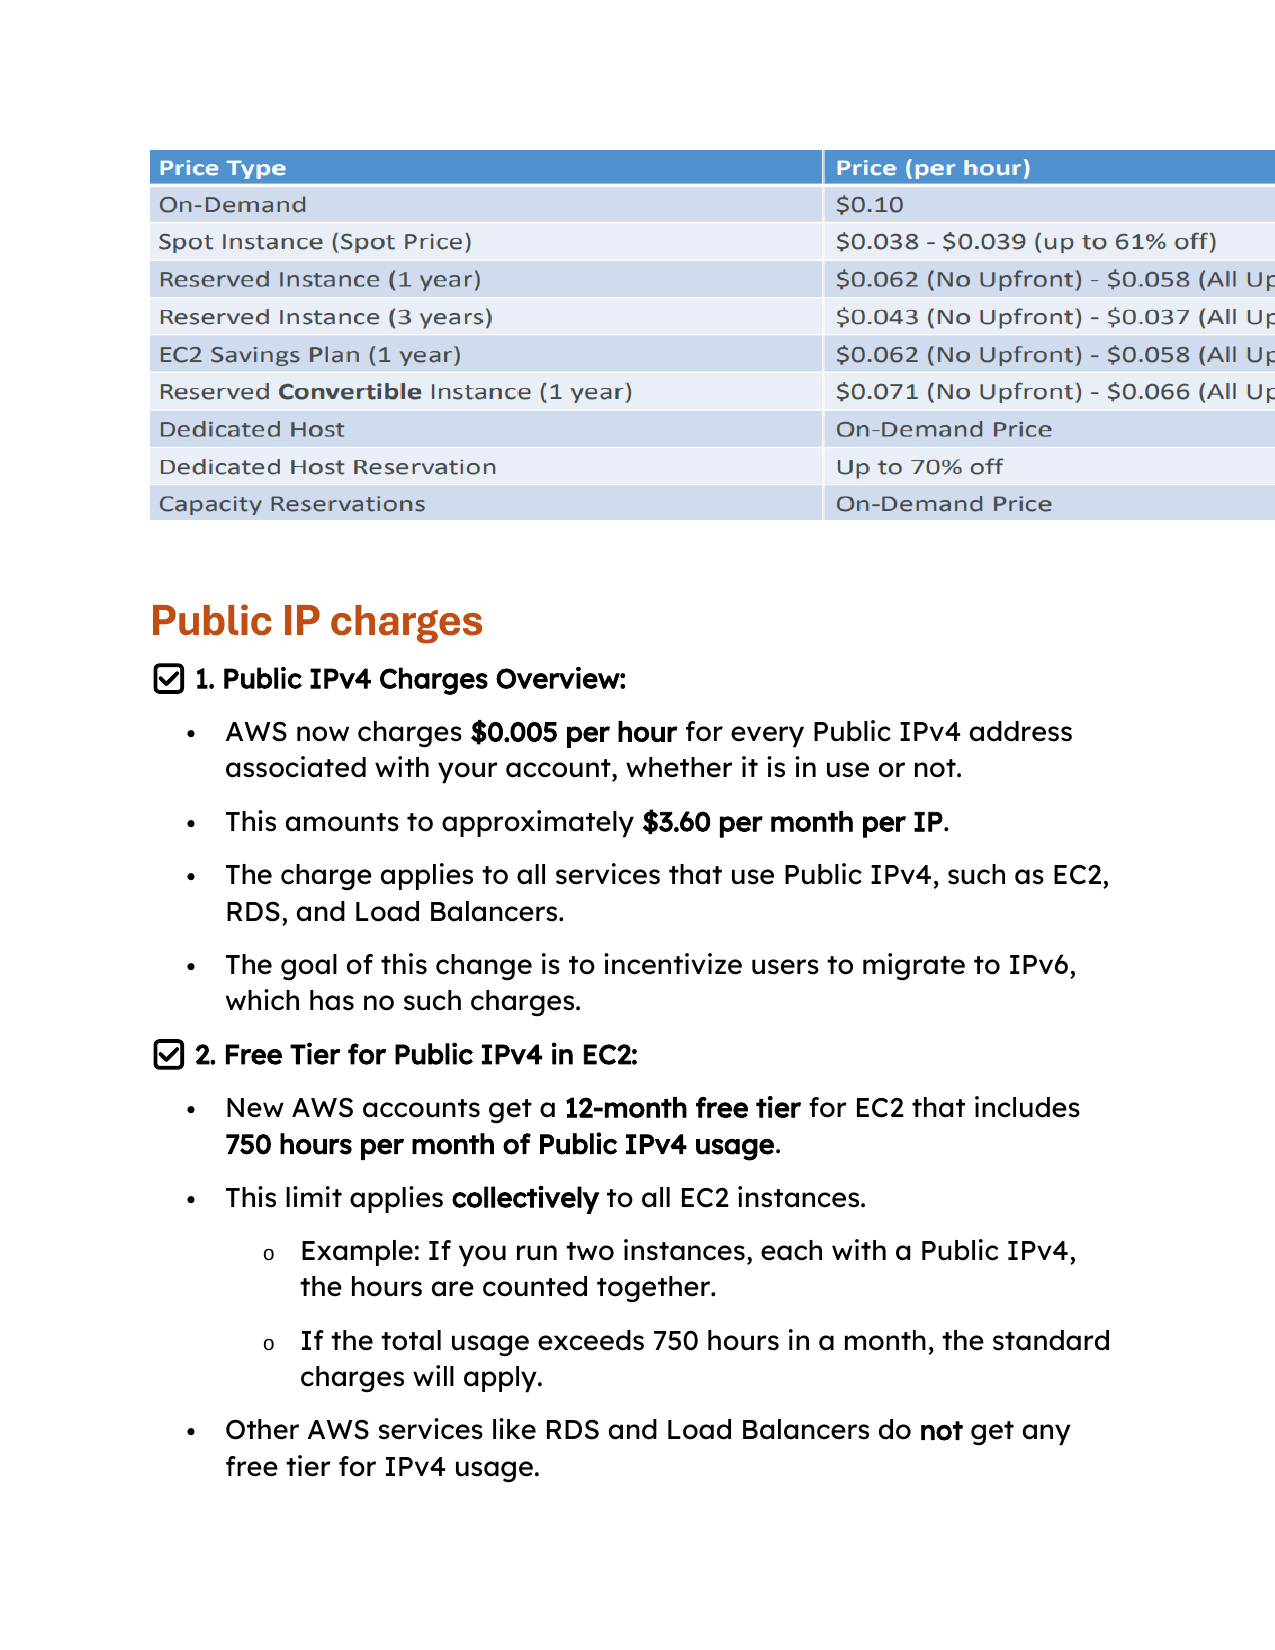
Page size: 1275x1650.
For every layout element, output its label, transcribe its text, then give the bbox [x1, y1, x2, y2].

list AWS now charges $0.005 per hour for every Public IPv4 address associated with your account, whether it is in use or not. [187, 714, 1125, 785]
list The charge applies to all services that use Public IPv4, such as EC2, RDS, and Load Balancers. [187, 857, 1125, 928]
list New AWS accounts get a 12-month free tier for EC2 that includes 750 hours per month of Public IPv4 usage. [187, 1090, 1125, 1161]
text ✅ 2. Free Tier for Public IPv4 in EC2: [150, 1037, 1125, 1071]
list If the total usage exceeds 750 hours in a month, the standard charges will apply. [262, 1323, 1125, 1393]
list The goal of this change is to incentivize users to migrate to IPv6, which has no such charges. [187, 947, 1125, 1017]
subtitle Public IP charges [150, 592, 1125, 648]
text ✅ 1. Public IPv4 Charges Overview: [150, 661, 1125, 695]
picture [150, 150, 1275, 520]
list This limit applies collectively to all EC2 instances. [187, 1180, 1125, 1214]
list This amounts to approximately $3.60 per month per IP. [187, 804, 1125, 838]
list Other AWS services like RDS and Load Balancers do not get any free tier for IPv4 usage. [187, 1413, 1125, 1483]
list Example: If you run two instances, each with a Public IPv4, the hours are counted together. [262, 1233, 1125, 1303]
